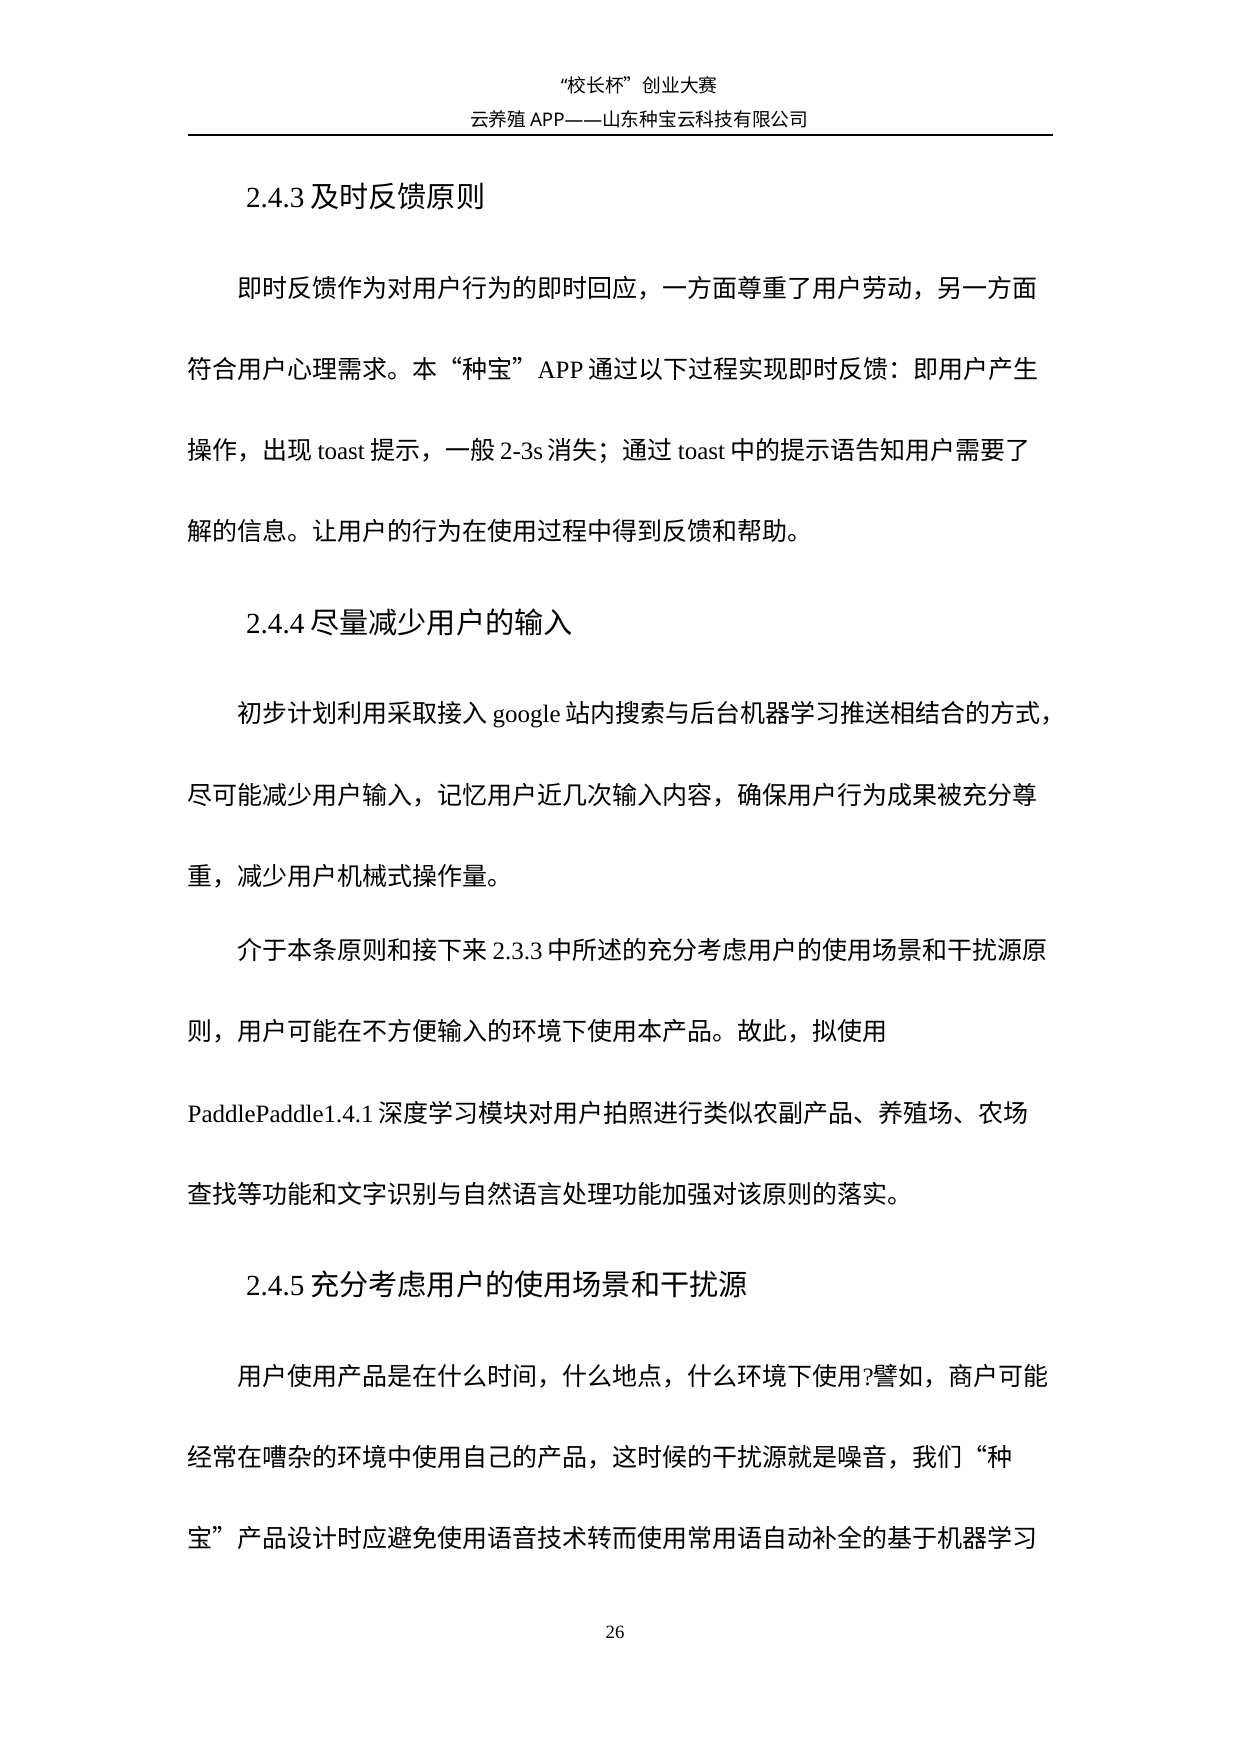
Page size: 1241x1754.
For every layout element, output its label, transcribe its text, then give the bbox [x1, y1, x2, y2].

subtitle 2.4.3及时反馈原则 [187, 162, 1053, 227]
subtitle 2.4.5充分考虑用户的使用场景和干扰源 [187, 1250, 1053, 1315]
subtitle 2.4.4尽量减少用户的输入 [187, 588, 1053, 653]
text 介于本条原则和接下来2.3.3中所述的充分考虑用户的使用场景和干扰源原则，用户可能在不方便输入的环境下使用本产品。故此，拟使用PaddlePaddle1.4.1深度学习模块对用户拍照进行类似农副产品、养殖场、农场查找等功能和文字识别与自然语言处理功能加强对该原则的落实。 [187, 916, 1053, 1225]
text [187, 1342, 1053, 1569]
text 初步计划利用采取接入google站内搜索与后台机器学习推送相结合的方式，尽可能减少用户输入，记忆用户近几次输入内容，确保用户行为成果被充分尊重，减少用户机械式操作量。 [187, 679, 1053, 907]
text 即时反馈作为对用户行为的即时回应，一方面尊重了用户劳动，另一方面符合用户心理需求。本“种宝”APP通过以下过程实现即时反馈：即用户产生操作，出现toast提示，一般2-3s消失；通过toast中的提示语告知用户需要了解的信息。让用户的行为在使用过程中得到反馈和帮助。 [187, 254, 1053, 562]
